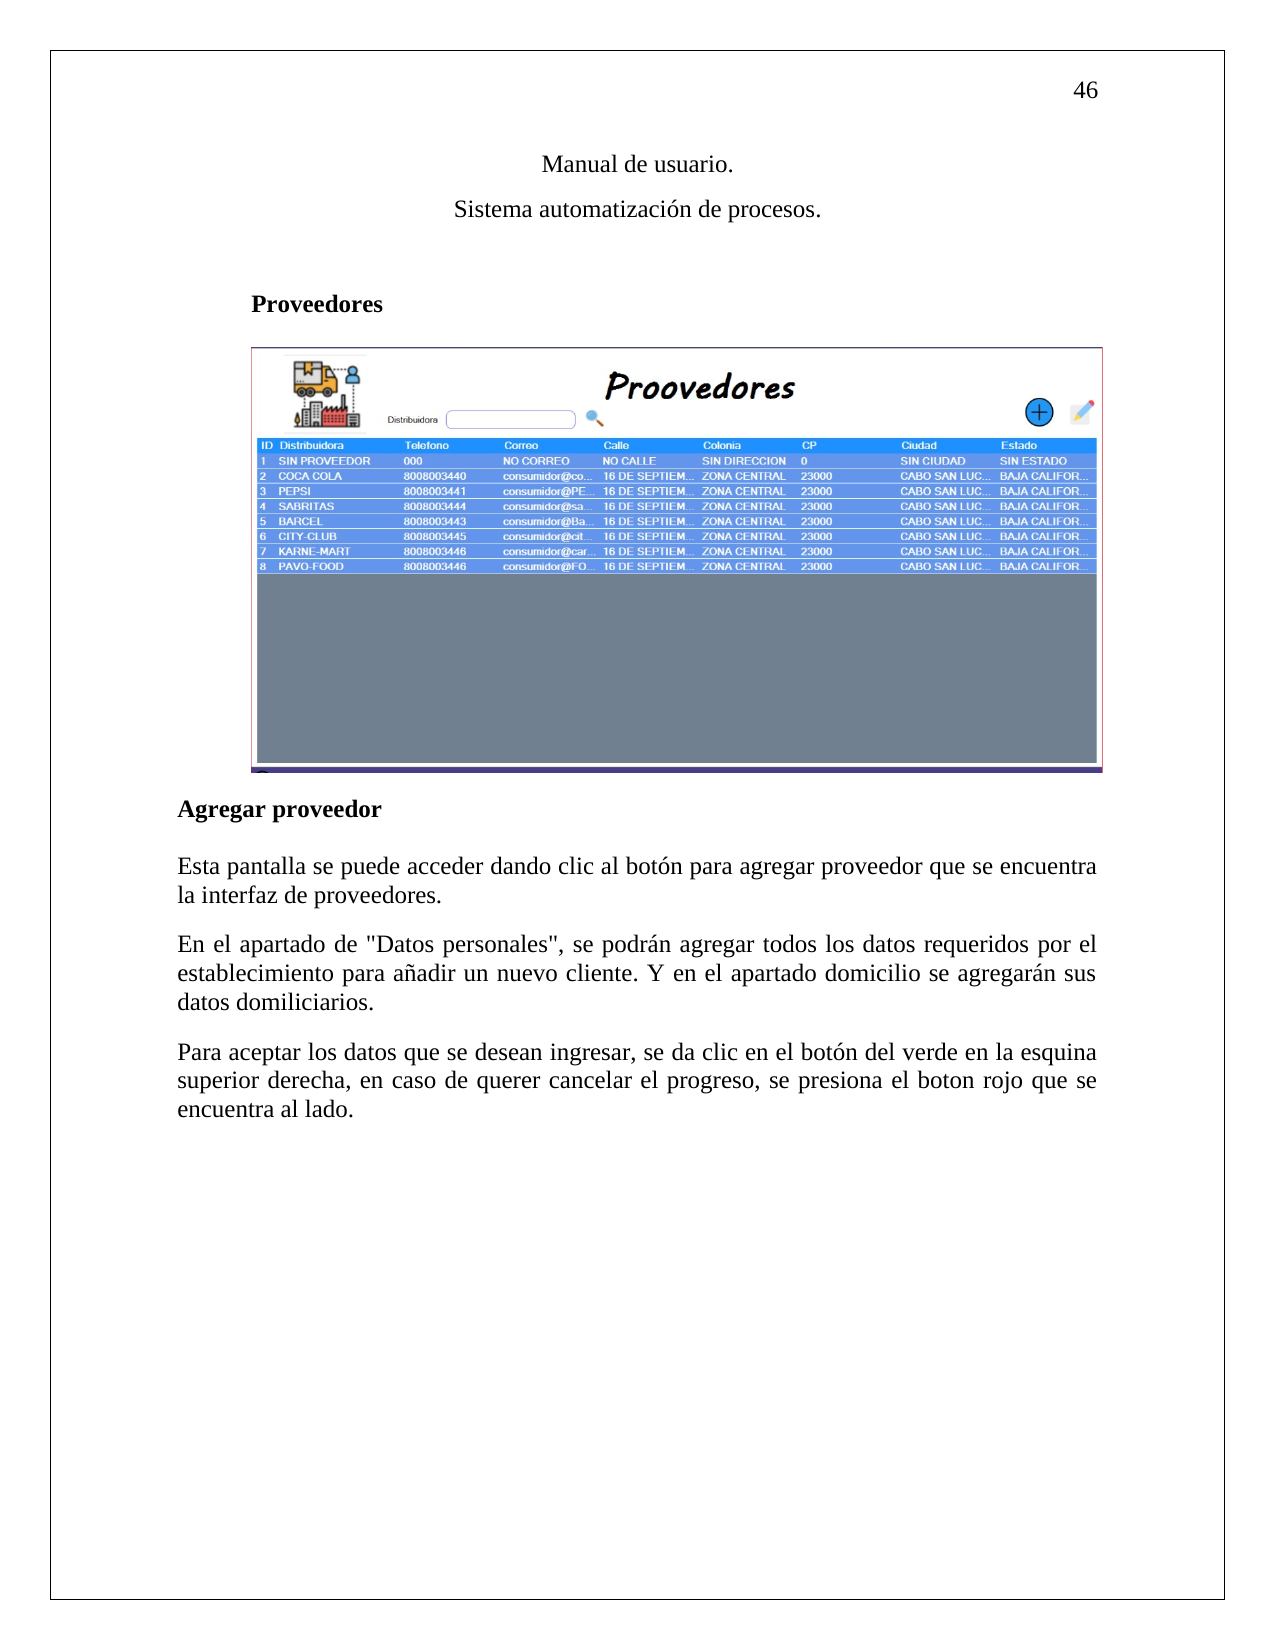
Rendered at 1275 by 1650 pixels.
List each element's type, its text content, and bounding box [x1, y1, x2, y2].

text Esta pantalla se puede acceder dando clic al botón para agregar proveedor que se encuentra la interfaz de proveedores. [177, 851, 1098, 909]
subtitle Proveedores [177, 289, 1098, 318]
text En el apartado de "Datos personales", se podrán agregar todos los datos requeridos por el establecimiento para añadir un nuevo cliente. Y en el apartado domicilio se agregarán sus datos domiliciarios. [177, 929, 1098, 1016]
picture [251, 347, 1103, 773]
text Para aceptar los datos que se desean ingresar, se da clic en el botón del verde en la esquina superior derecha, en caso de querer cancelar el progreso, se presiona el boton rojo que se encuentra al lado. [177, 1037, 1098, 1123]
subtitle Agregar proveedor [177, 794, 1098, 822]
